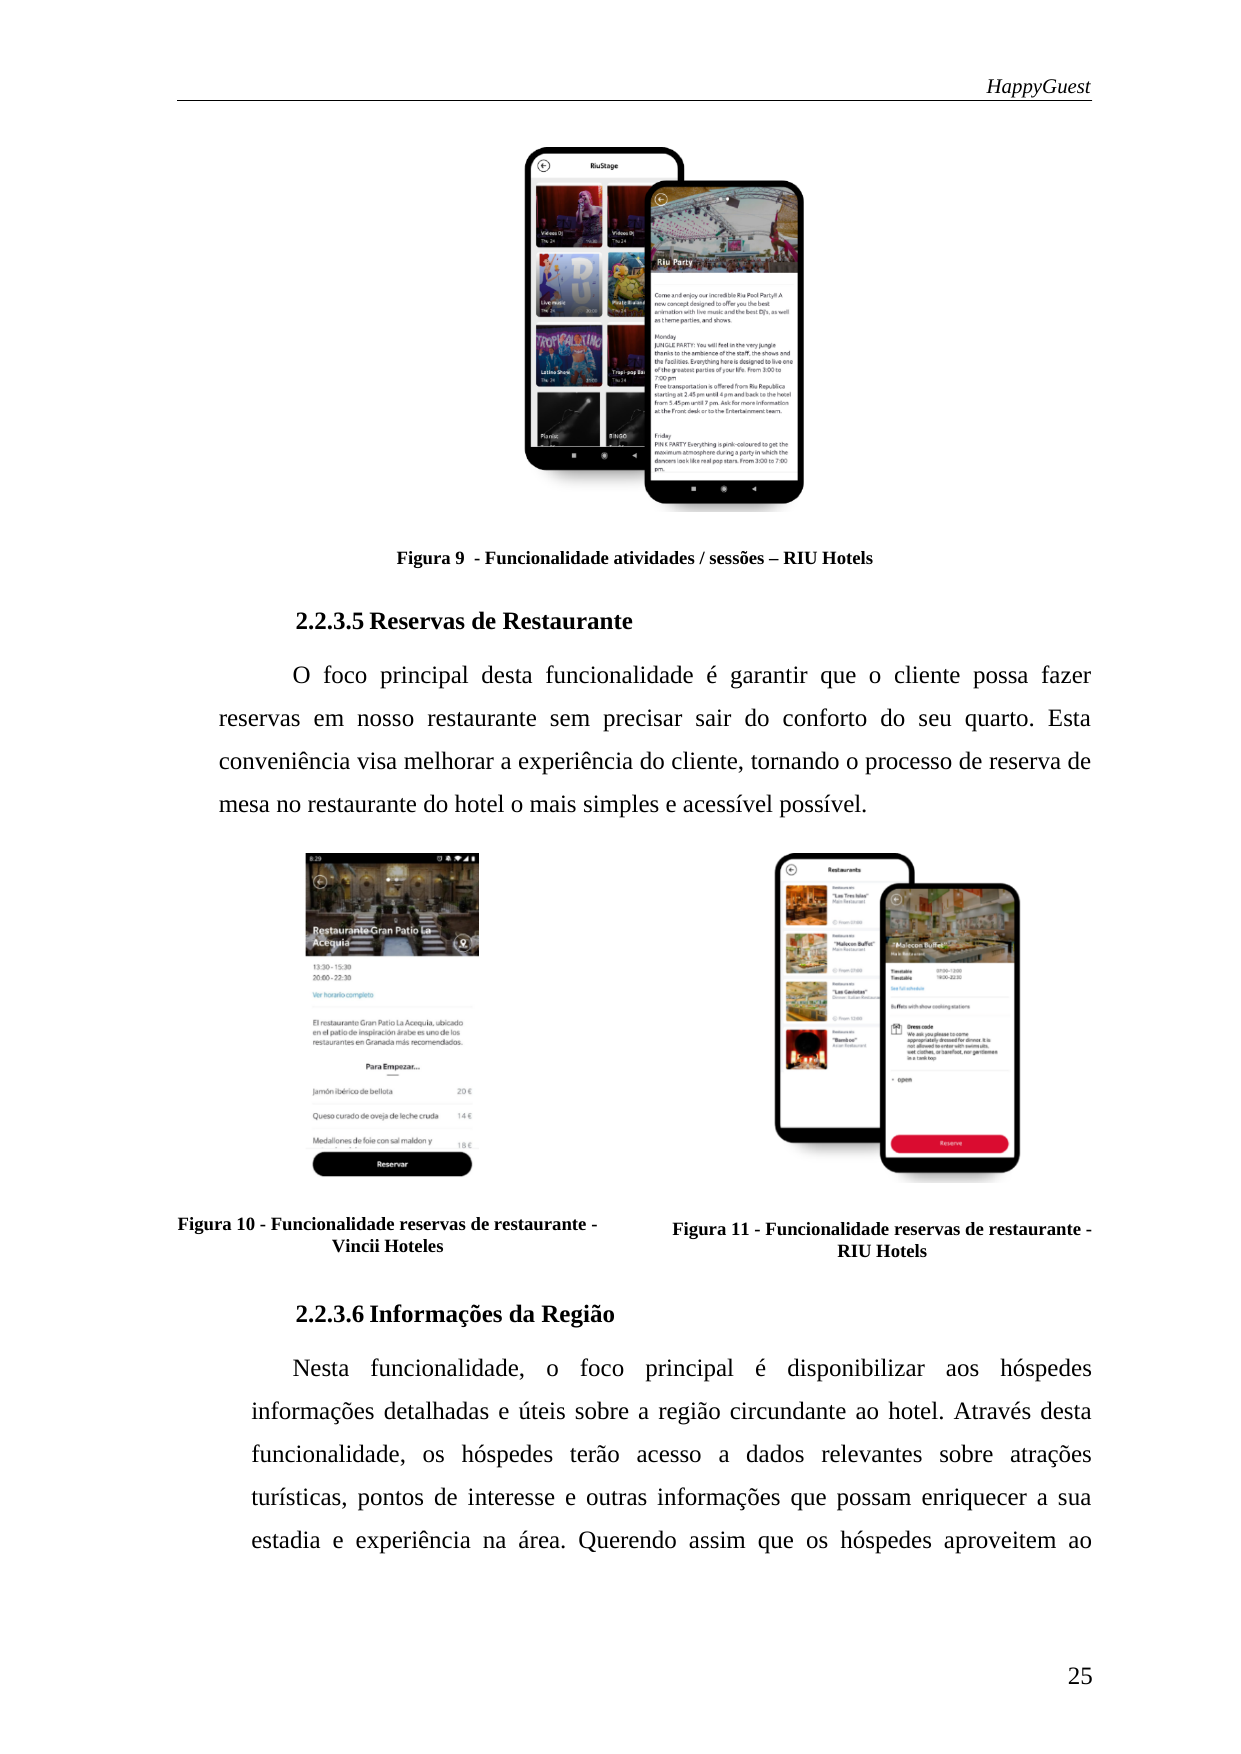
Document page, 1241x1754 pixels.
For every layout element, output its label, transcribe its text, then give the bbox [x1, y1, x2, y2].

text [251, 1353, 1092, 1554]
picture [767, 853, 1027, 1183]
picture [516, 147, 812, 512]
picture [305, 853, 479, 1178]
subtitle Informações da Região [295, 1299, 1092, 1328]
text O foco principal desta funcionalidade é garantir que o cliente possa fazer reservas em nosso restaurante sem precisar sair do conforto do seu quarto. Esta conveniência visa melhorar a experiência do cliente, tornando o processo de reserva de mesa no restaurante do hotel o mais simples e acessível possível. [218, 660, 1092, 818]
text Figura 11 - Funcionalidade reservas de restaurante - RIU Hotels [672, 1218, 1092, 1261]
subtitle Reservas de Restaurante [295, 606, 1092, 635]
text Figura 10 - Funcionalidade reservas de restaurante - Vincii Hoteles [177, 1213, 598, 1256]
text Figura 9 - Funcionalidade atividades / sessões – RIU Hotels [177, 547, 1092, 569]
